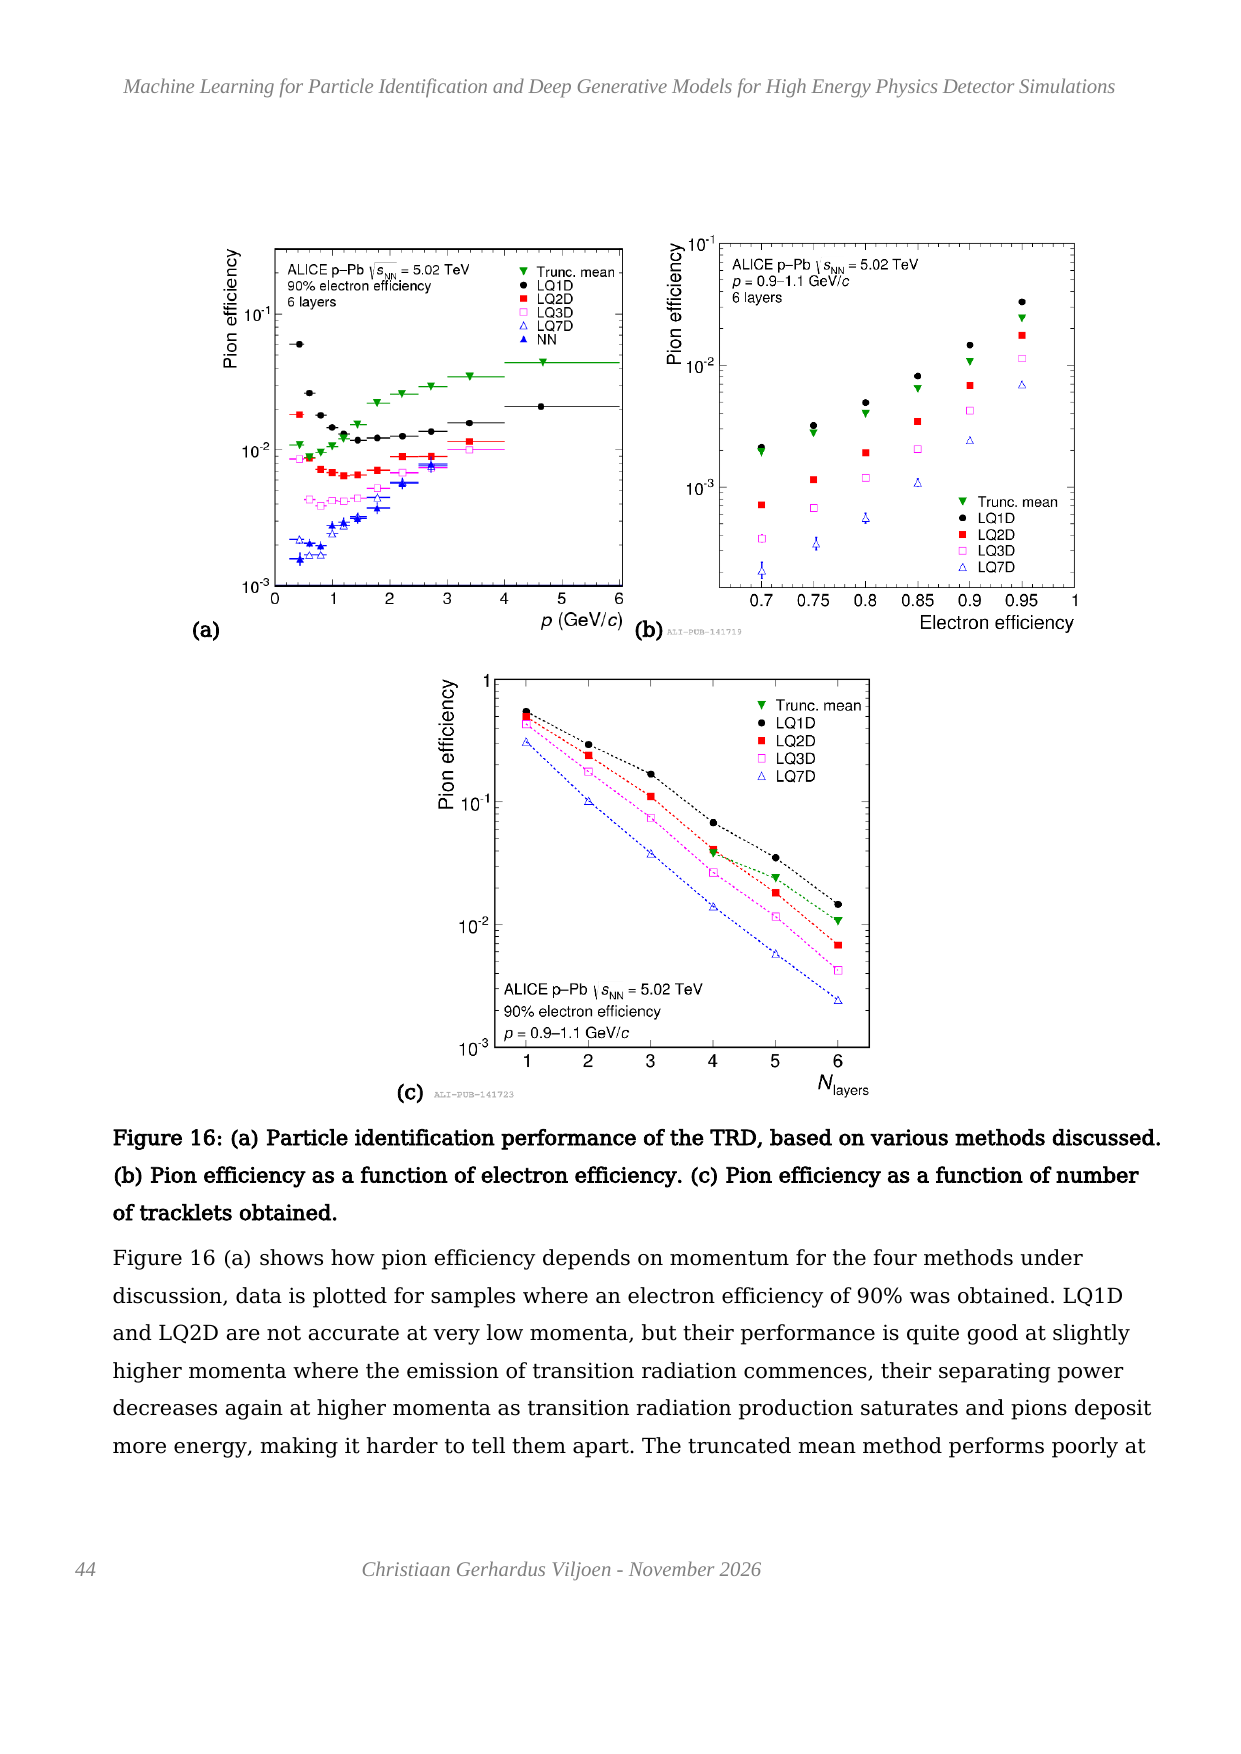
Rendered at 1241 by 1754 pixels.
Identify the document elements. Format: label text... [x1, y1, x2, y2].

text Figure 16: (a) Particle identification performance of the TRD, based on various methods discussed. (b) Pion efficiency as a function of electron efficiency. (c) Pion efficiency as a function of number of tracklets obtained. [112, 1124, 1165, 1224]
picture [431, 661, 883, 1100]
picture [664, 226, 1087, 637]
picture [221, 231, 634, 637]
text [112, 1245, 1165, 1458]
